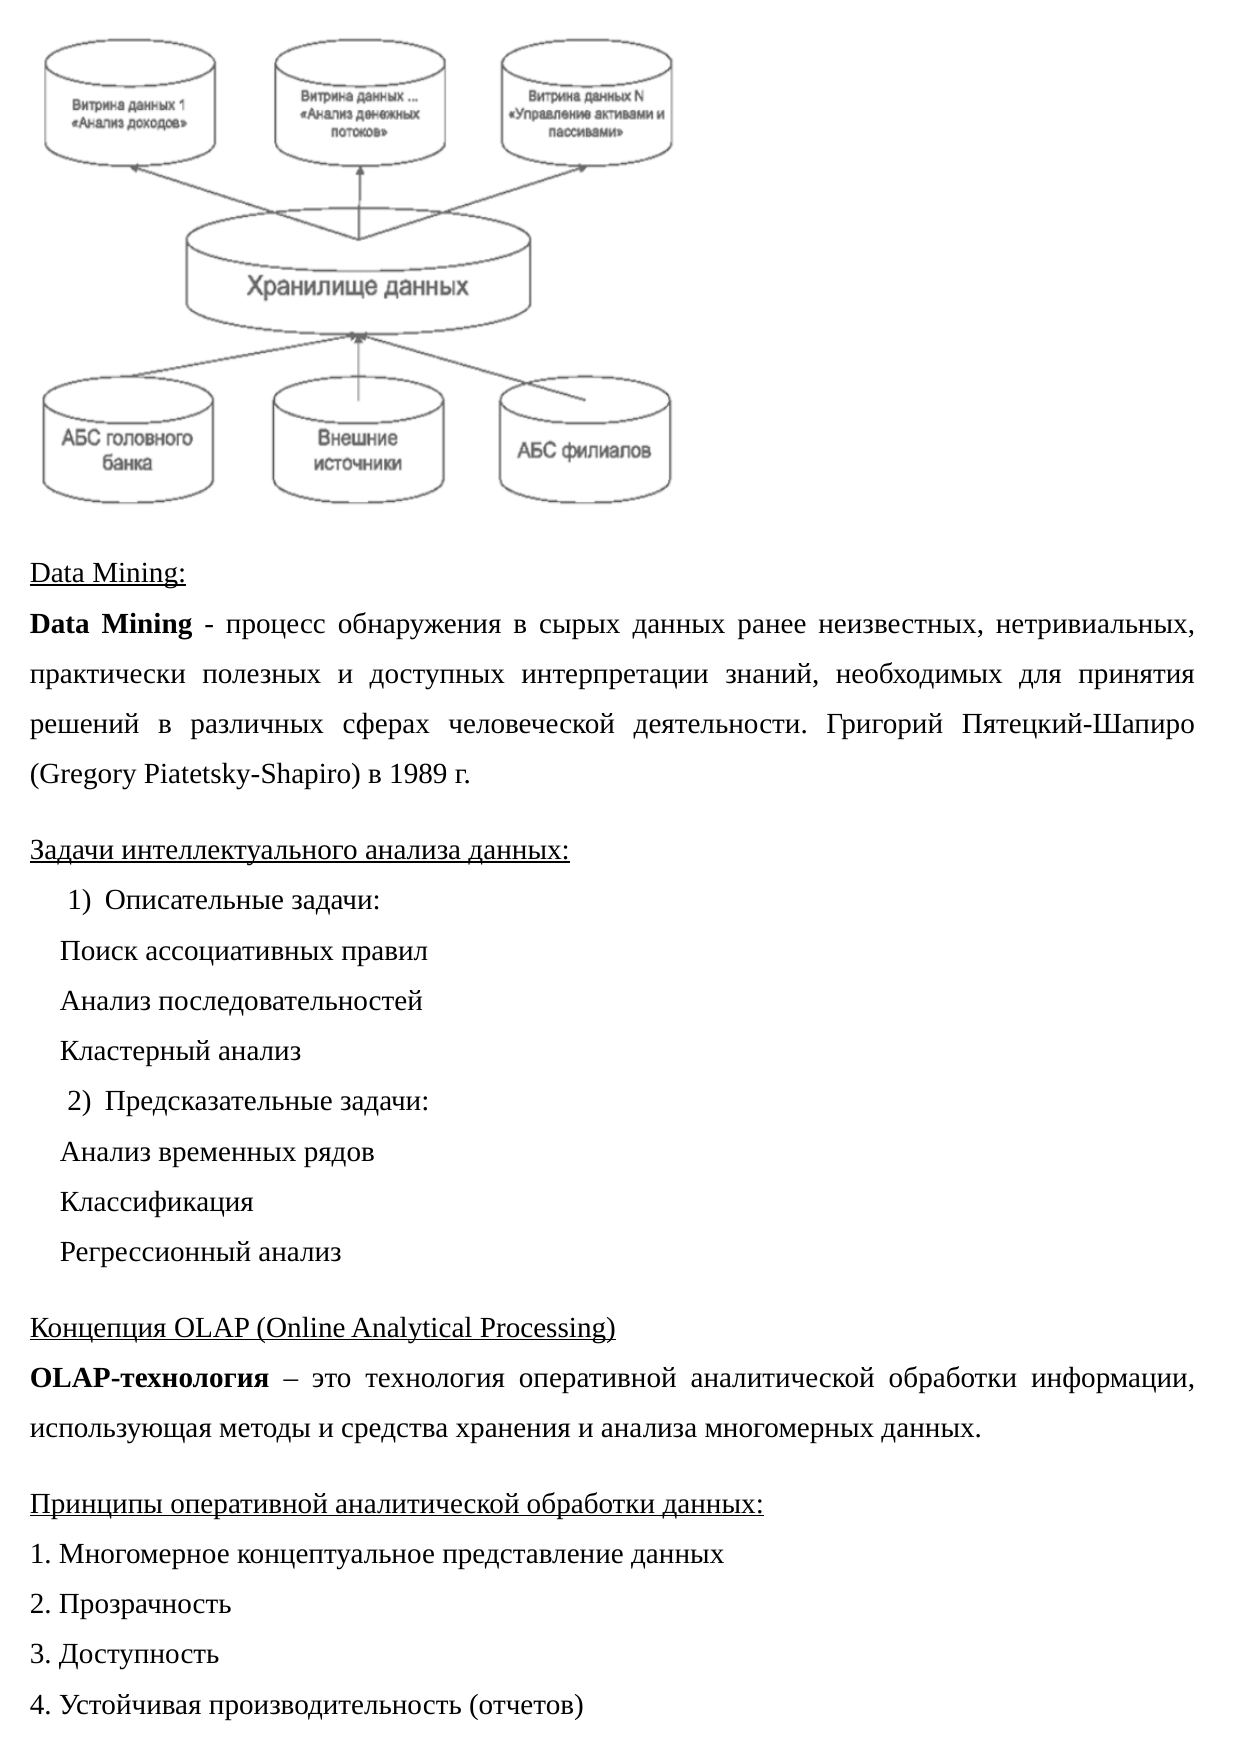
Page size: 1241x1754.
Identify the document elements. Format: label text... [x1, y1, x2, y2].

text  Регрессионный анализ [29, 1234, 1196, 1268]
text  Кластерный анализ [29, 1033, 1196, 1067]
text Задачи интеллектуального анализа данных: [29, 832, 1196, 866]
text  Анализ временных рядов [29, 1134, 1196, 1167]
list Описательные задачи: [67, 882, 1196, 916]
text  Анализ последовательностей [29, 983, 1196, 1016]
text  Классификация [29, 1184, 1196, 1218]
text 4. Устойчивая производительность (отчетов) [29, 1687, 1196, 1721]
text Принципы оперативной аналитической обработки данных: [29, 1486, 1196, 1519]
text 3. Доступность [29, 1637, 1196, 1670]
text 1. Многомерное концептуальное представление данных [29, 1536, 1196, 1569]
text  Поиск ассоциативных правил [29, 933, 1196, 966]
picture [29, 29, 680, 514]
text Концепция OLAP (Online Analytical Processing) [29, 1310, 1196, 1343]
list Предсказательные задачи: [67, 1083, 1196, 1117]
text OLAP-технология – это технология оперативной аналитической обработки информации, использующая методы и средства хранения и анализа многомерных данных. [29, 1360, 1196, 1444]
text Data Mining: [29, 555, 1196, 589]
text Data Mining - процесс обнаружения в сырых данных ранее неизвестных, нетривиальных, практически полезных и доступных интерпретации знаний, необходимых для принятия решений в различных сферах человеческой деятельности. Григорий Пятецкий-Шапиро (Gregory Piatetsky-Shapiro) в 1989 г. [29, 606, 1196, 790]
text 2. Прозрачность [29, 1586, 1196, 1620]
